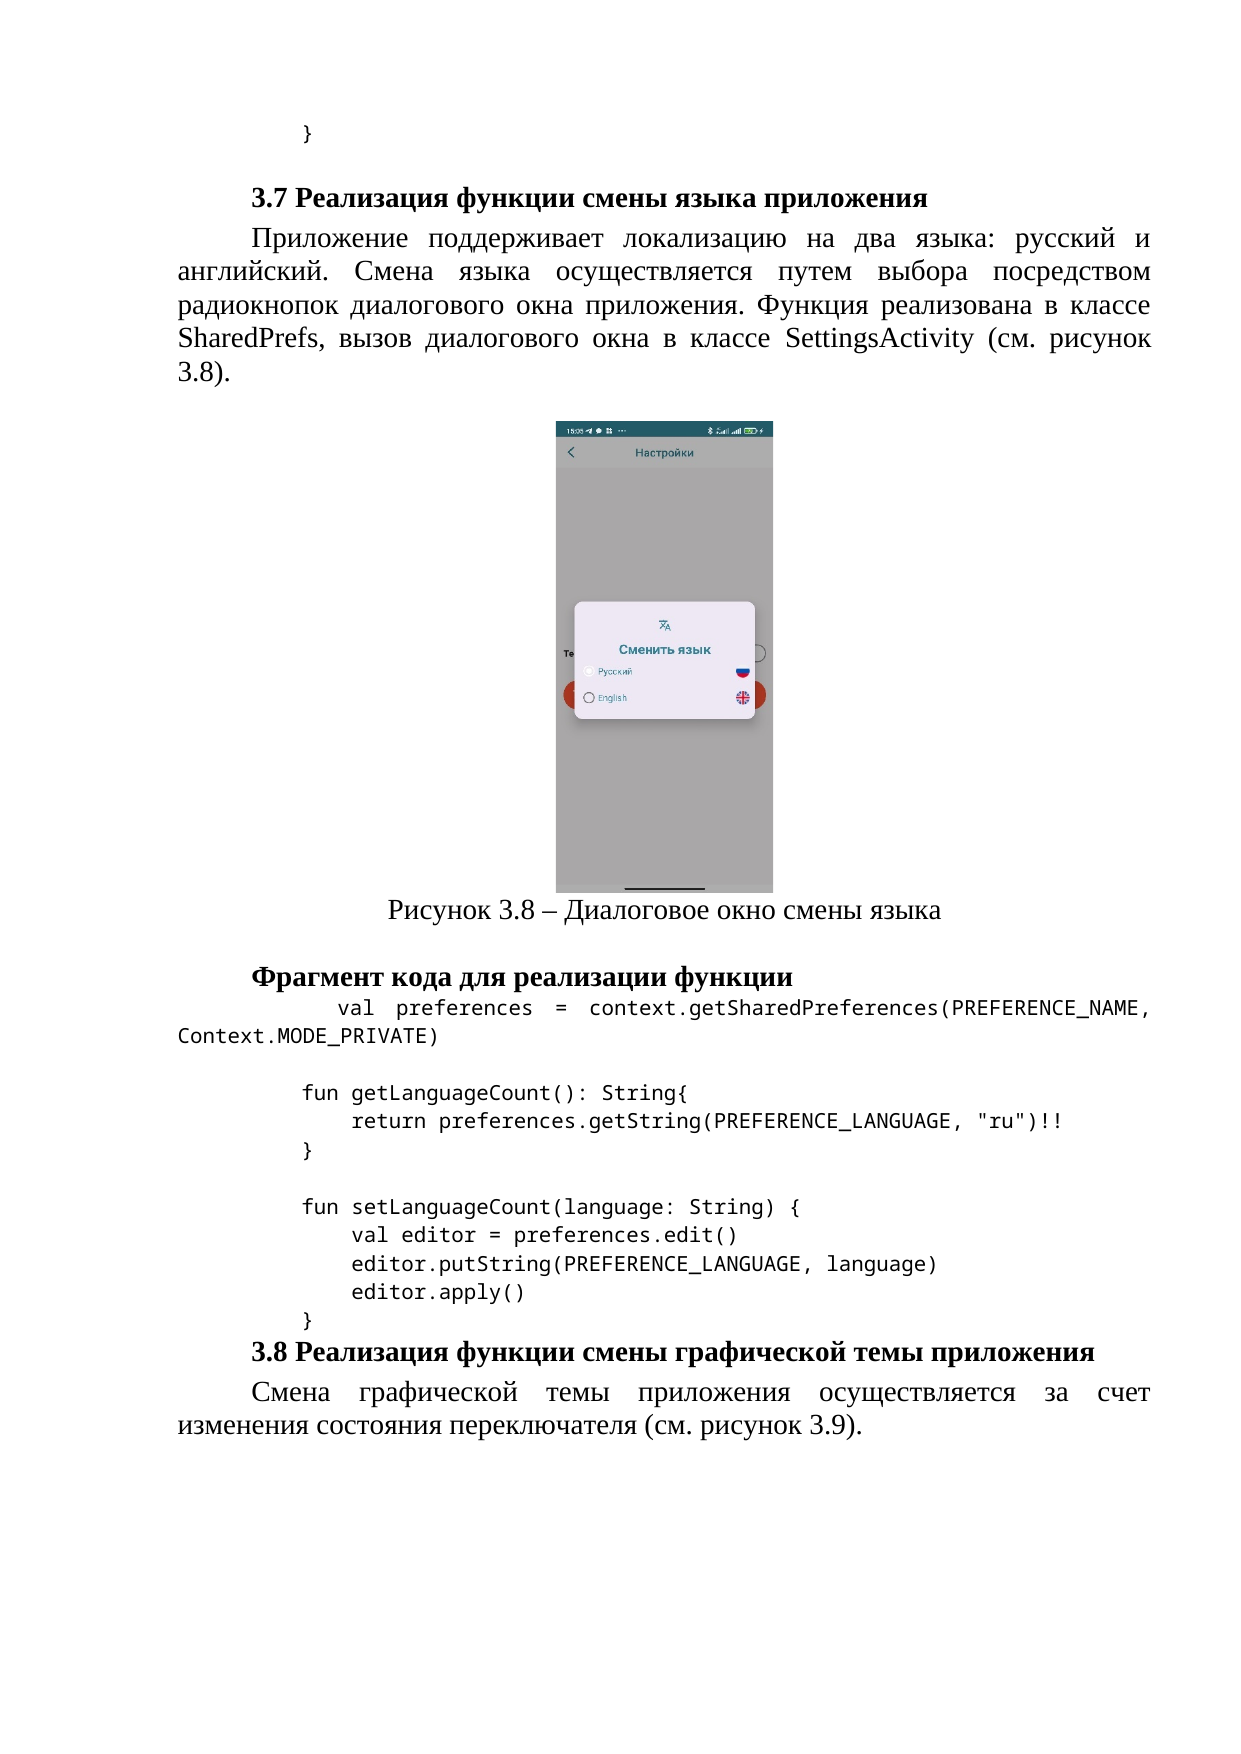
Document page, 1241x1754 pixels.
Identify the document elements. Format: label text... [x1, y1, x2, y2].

text fun setLanguageCount(language: String) { [177, 1192, 1152, 1220]
text editor.putString(PREFERENCE_LANGUAGE, language) [177, 1249, 1152, 1277]
picture [555, 421, 774, 893]
text Фрагмент кода для реализации функции [177, 959, 1152, 993]
text Приложение поддерживает локализацию на два языка: русский и английский. Смена языка осуществляется путем выбора посредством радиокнопок диалогового окна приложения. Функция реализована в классе SharedPrefs, вызов диалогового окна в классе SettingsActivity (см. рисунок 3.8). [177, 220, 1152, 388]
text val editor = preferences.edit() [177, 1220, 1152, 1249]
text editor.apply() [177, 1277, 1152, 1306]
text } [177, 118, 1152, 147]
text } [177, 1135, 1152, 1163]
text Смена графической темы приложения осуществляется за счет изменения состояния переключателя (см. рисунок 3.9). [177, 1374, 1152, 1441]
text fun getLanguageCount(): String{ [177, 1078, 1152, 1107]
text return preferences.getString(PREFERENCE_LANGUAGE, "ru")!! [177, 1107, 1152, 1135]
text 3.8 Реализация функции смены графической темы приложения [177, 1334, 1152, 1368]
text 3.7 Реализация функции смены языка приложения [177, 180, 1152, 214]
text } [177, 1306, 1152, 1334]
text Рисунок 3.8 – Диалоговое окно смены языка [177, 892, 1152, 926]
text val preferences = context.getSharedPreferences(PREFERENCE_NAME, Context.MODE_PRIVATE) [177, 993, 1152, 1050]
